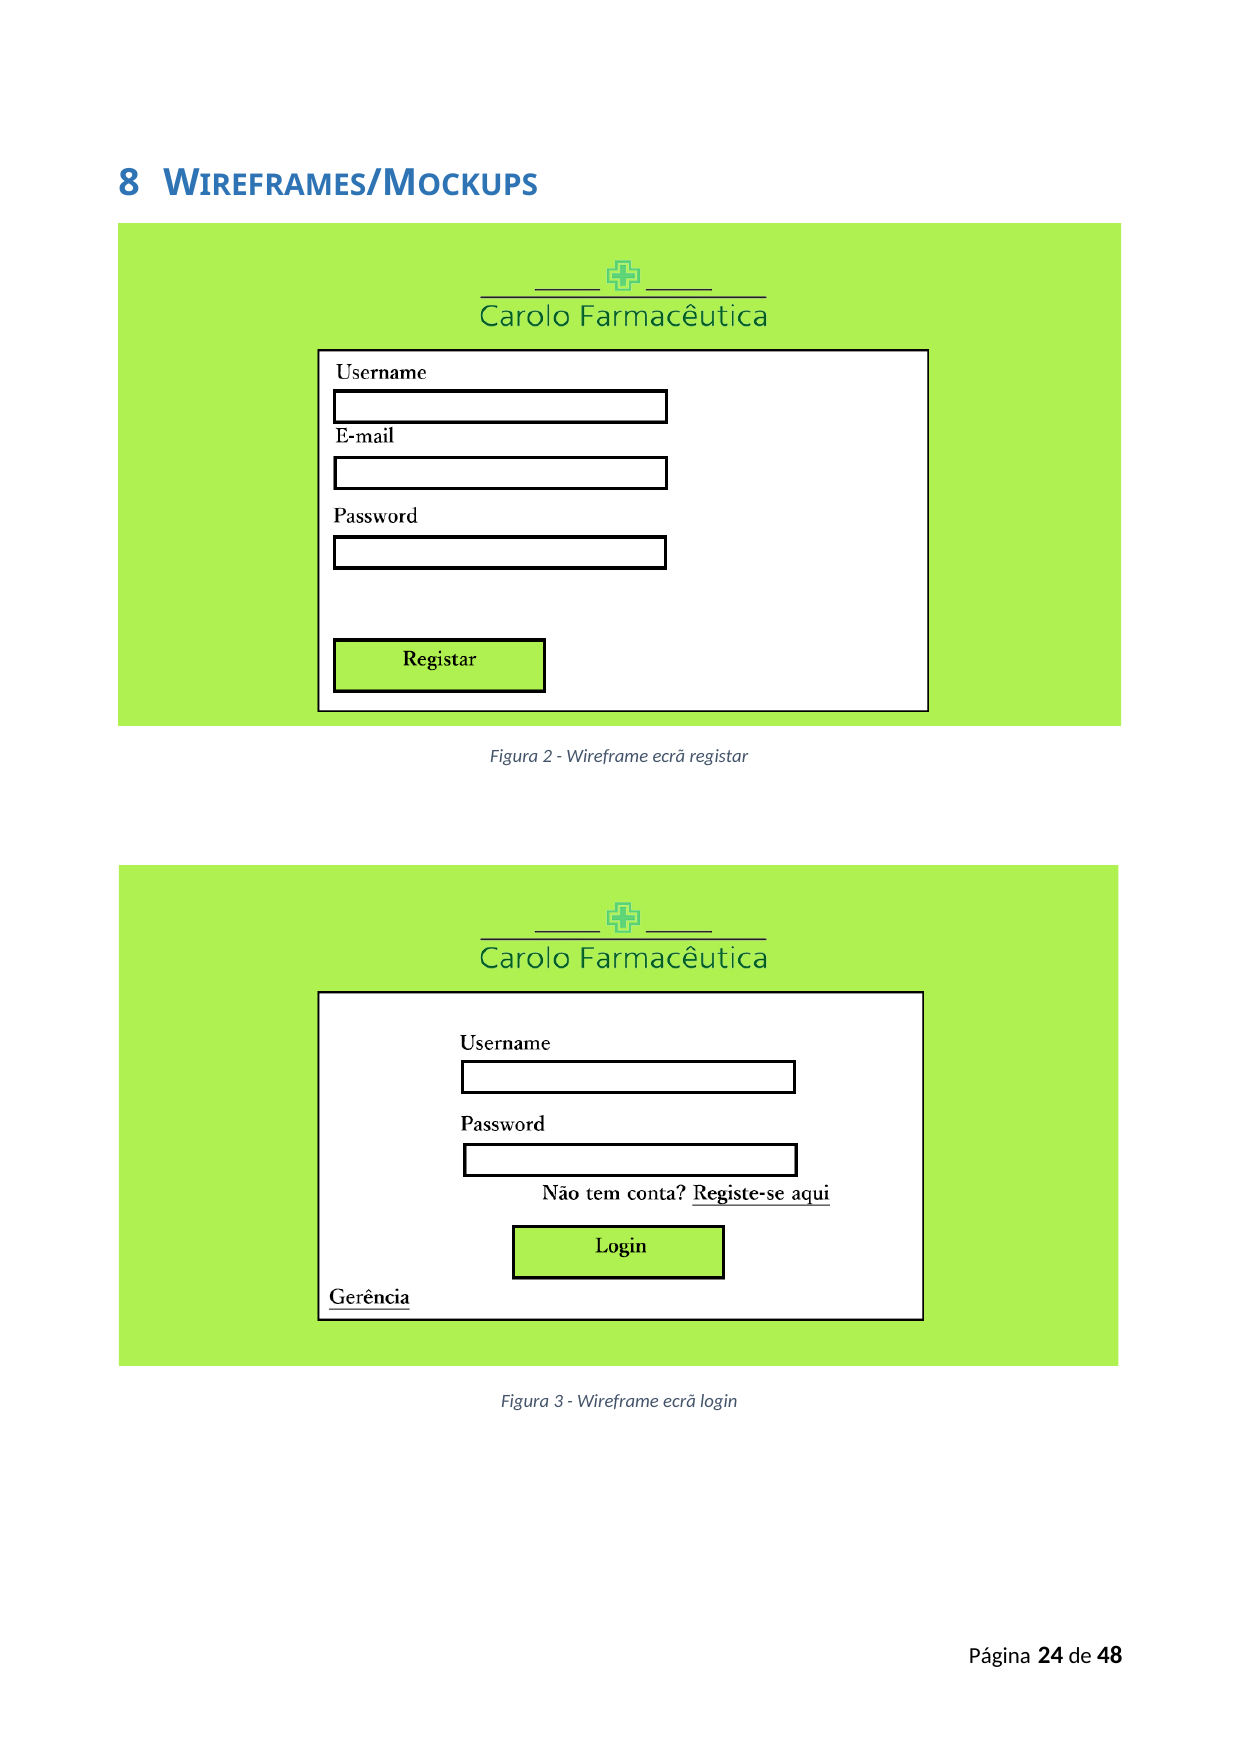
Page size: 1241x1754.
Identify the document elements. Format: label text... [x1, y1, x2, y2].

picture [118, 223, 1122, 726]
picture [118, 865, 1118, 1365]
subtitle Wireframes/Mockups [118, 156, 1122, 207]
